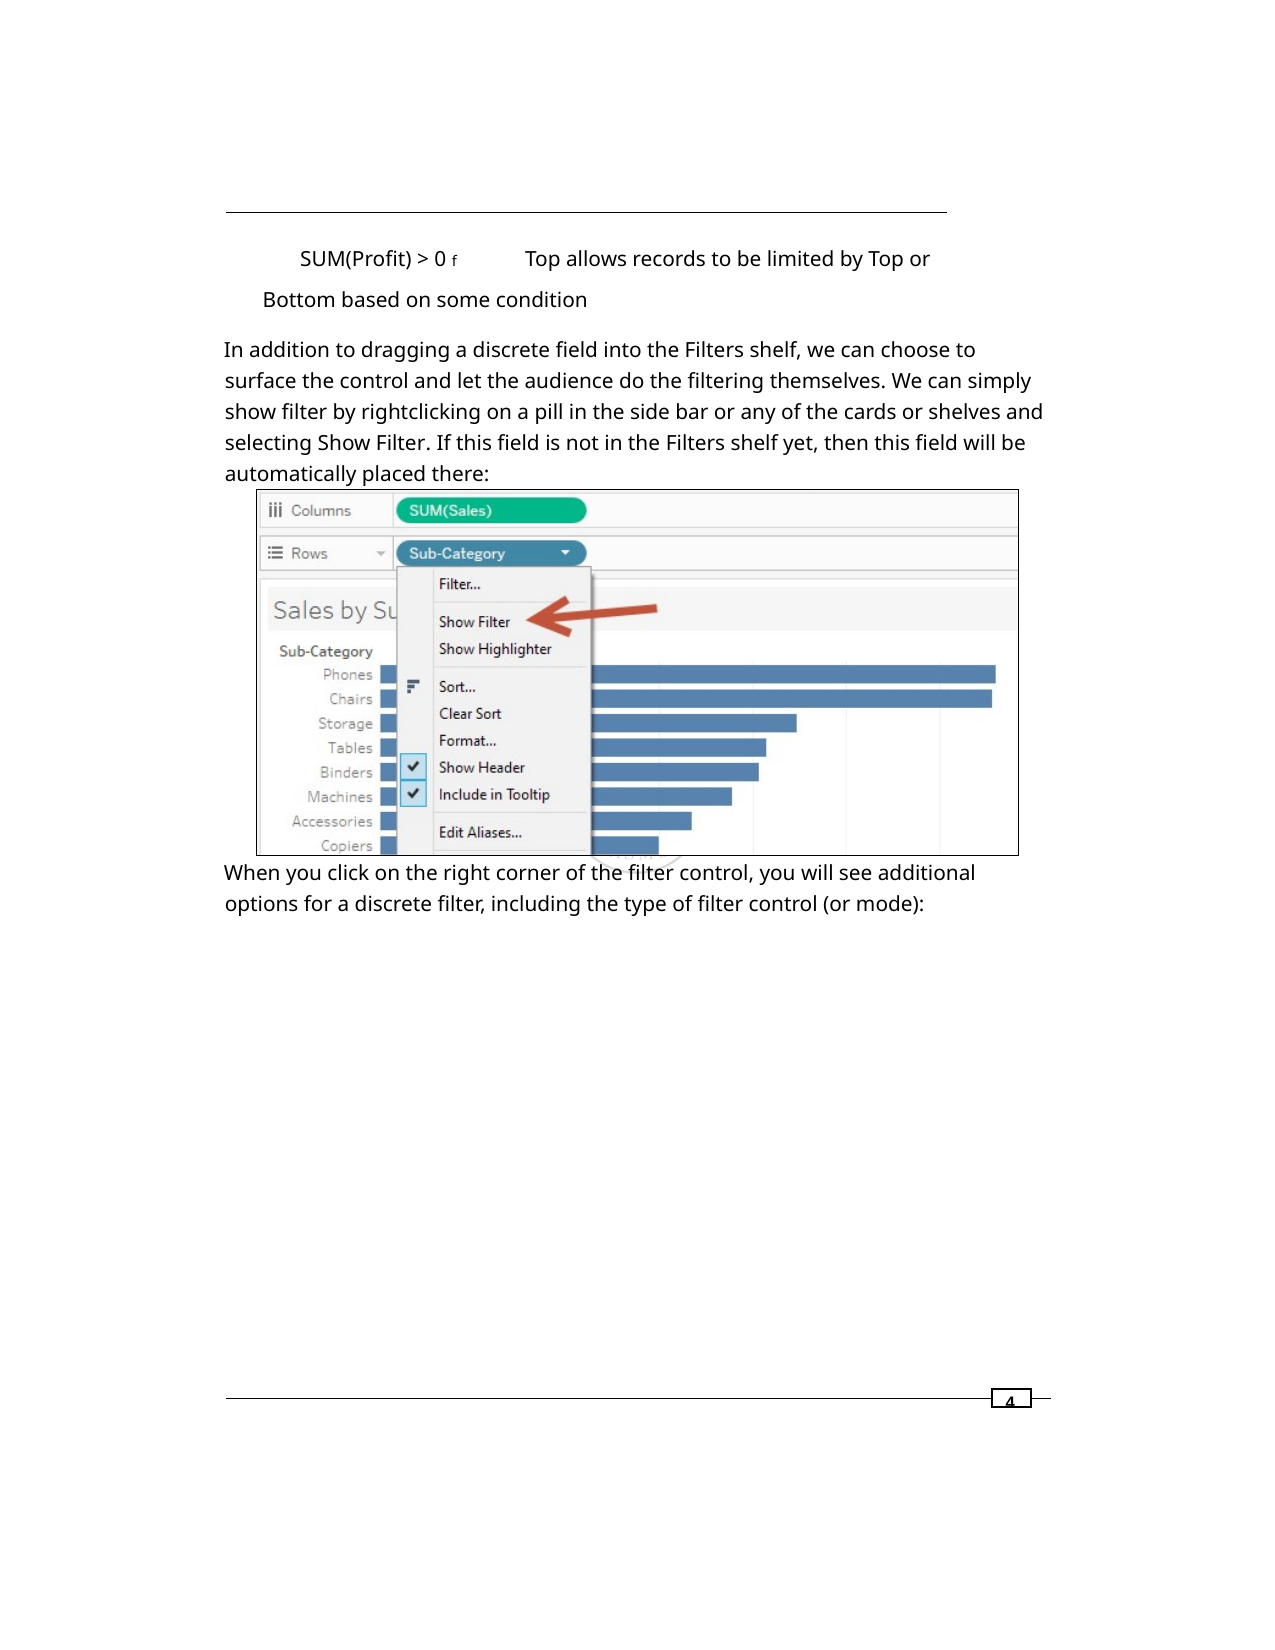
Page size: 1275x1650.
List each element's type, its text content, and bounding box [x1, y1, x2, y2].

picture [257, 490, 1018, 855]
text SUM(Profit) > 0 f Top allows records to be limited by Top or Bottom based on some condition [262, 244, 954, 313]
text In addition to dragging a discrete field into the Filters shelf, we can choose to surface the control and let the audience do the filtering themselves. We can simply show filter by rightclicking on a pill in the side bar or any of the cards or shelves and selecting Show Filter. If this field is not in the Filters shelf yet, then this field will be automatically placed there: [223, 335, 1049, 487]
text When you click on the right corner of the filter control, you will see additional options for a discrete filter, including the type of filter control (or mode): [223, 858, 1049, 917]
